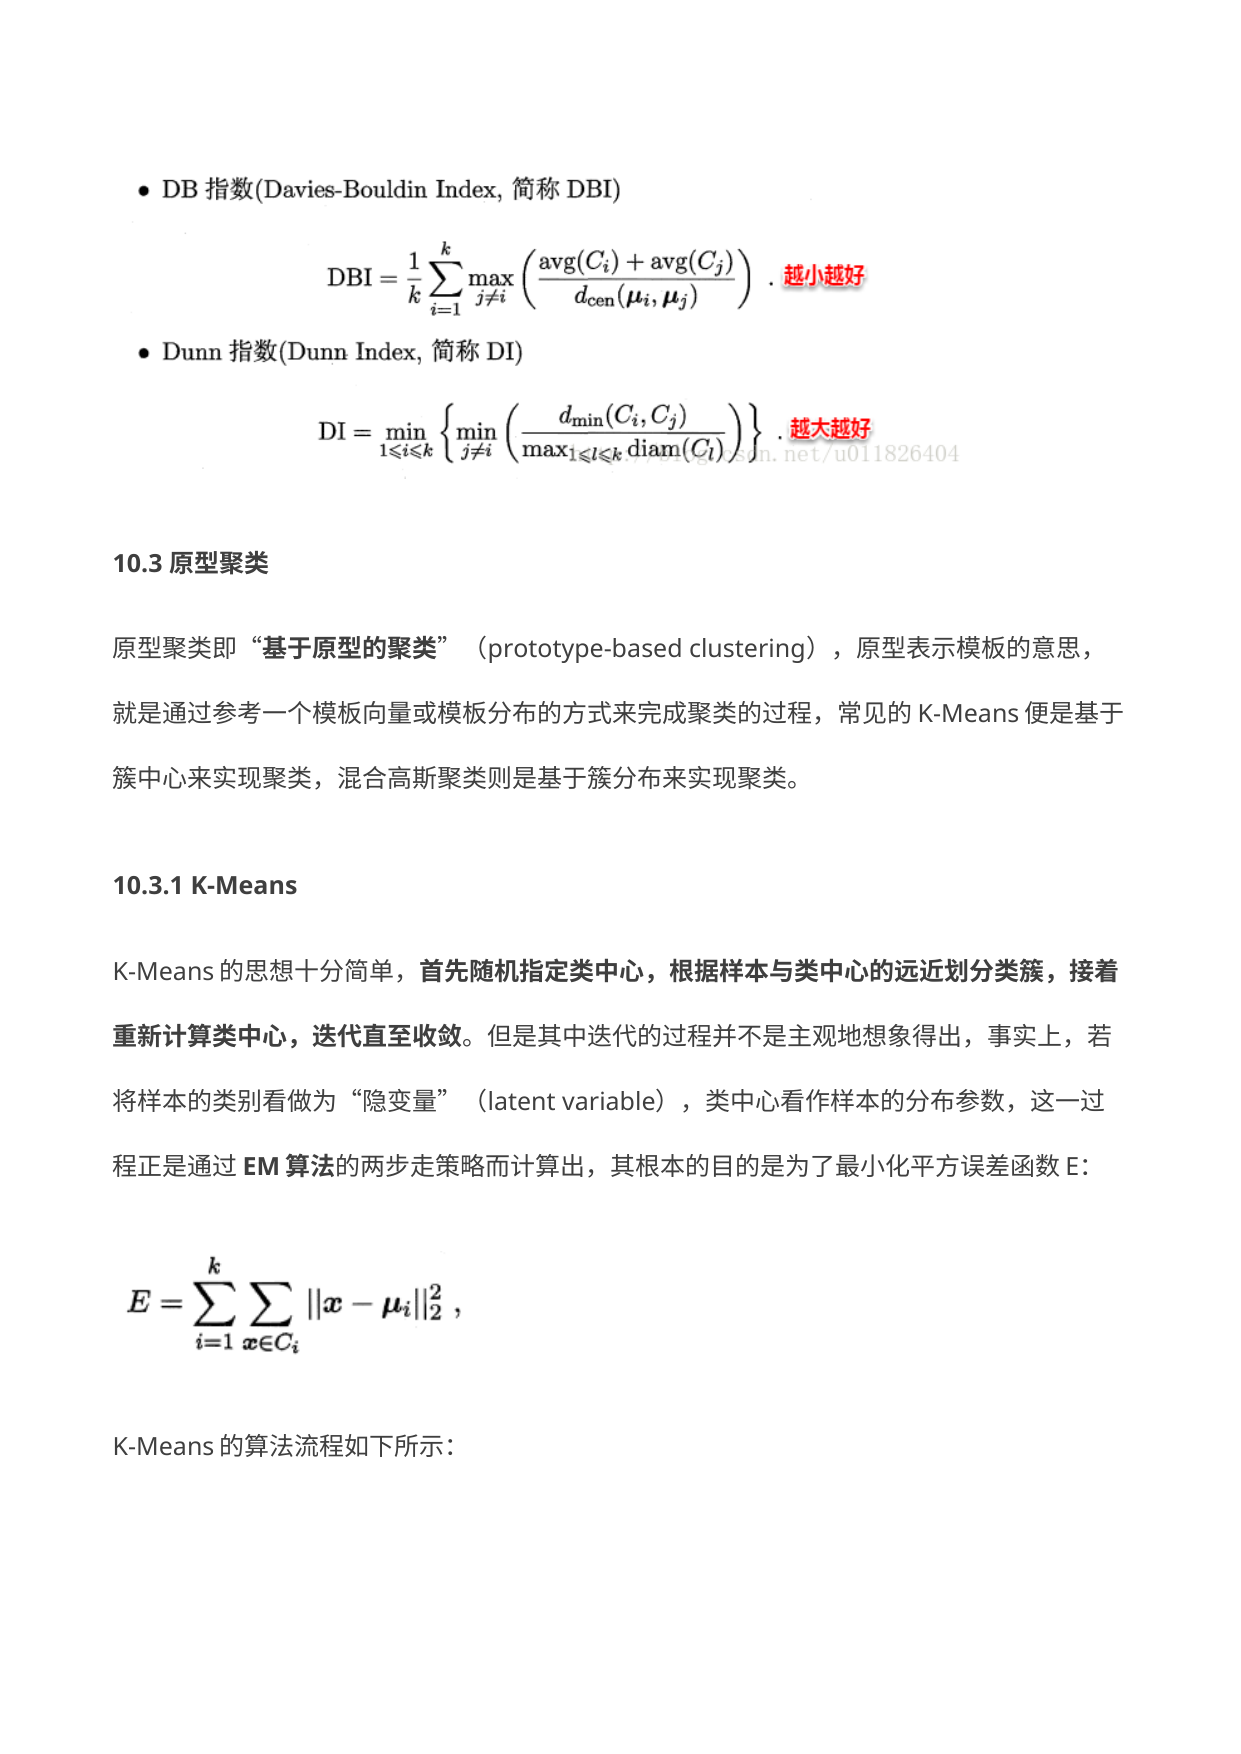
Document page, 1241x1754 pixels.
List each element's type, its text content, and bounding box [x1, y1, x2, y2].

text 原型聚类即“基于原型的聚类”（prototype-based clustering），原型表示模板的意思，就是通过参考一个模板向量或模板分布的方式来完成聚类的过程，常见的K-Means便是基于簇中心来实现聚类，混合高斯聚类则是基于簇分布来实现聚类。 [112, 614, 1128, 809]
subtitle 10.3.1 K-Means [112, 852, 1128, 917]
picture [112, 1251, 497, 1358]
text K-Means的思想十分简单，首先随机指定类中心，根据样本与类中心的远近划分类簇，接着重新计算类中心，迭代直至收敛。但是其中迭代的过程并不是主观地想象得出，事实上，若将样本的类别看做为“隐变量”（latent variable），类中心看作样本的分布参数，这一过程正是通过EM算法的两步走策略而计算出，其根本的目的是为了最小化平方误差函数E： [112, 937, 1128, 1197]
picture [112, 170, 975, 479]
text K-Means的算法流程如下所示： [112, 1412, 1128, 1477]
subtitle 10.3 原型聚类 [112, 529, 1128, 594]
